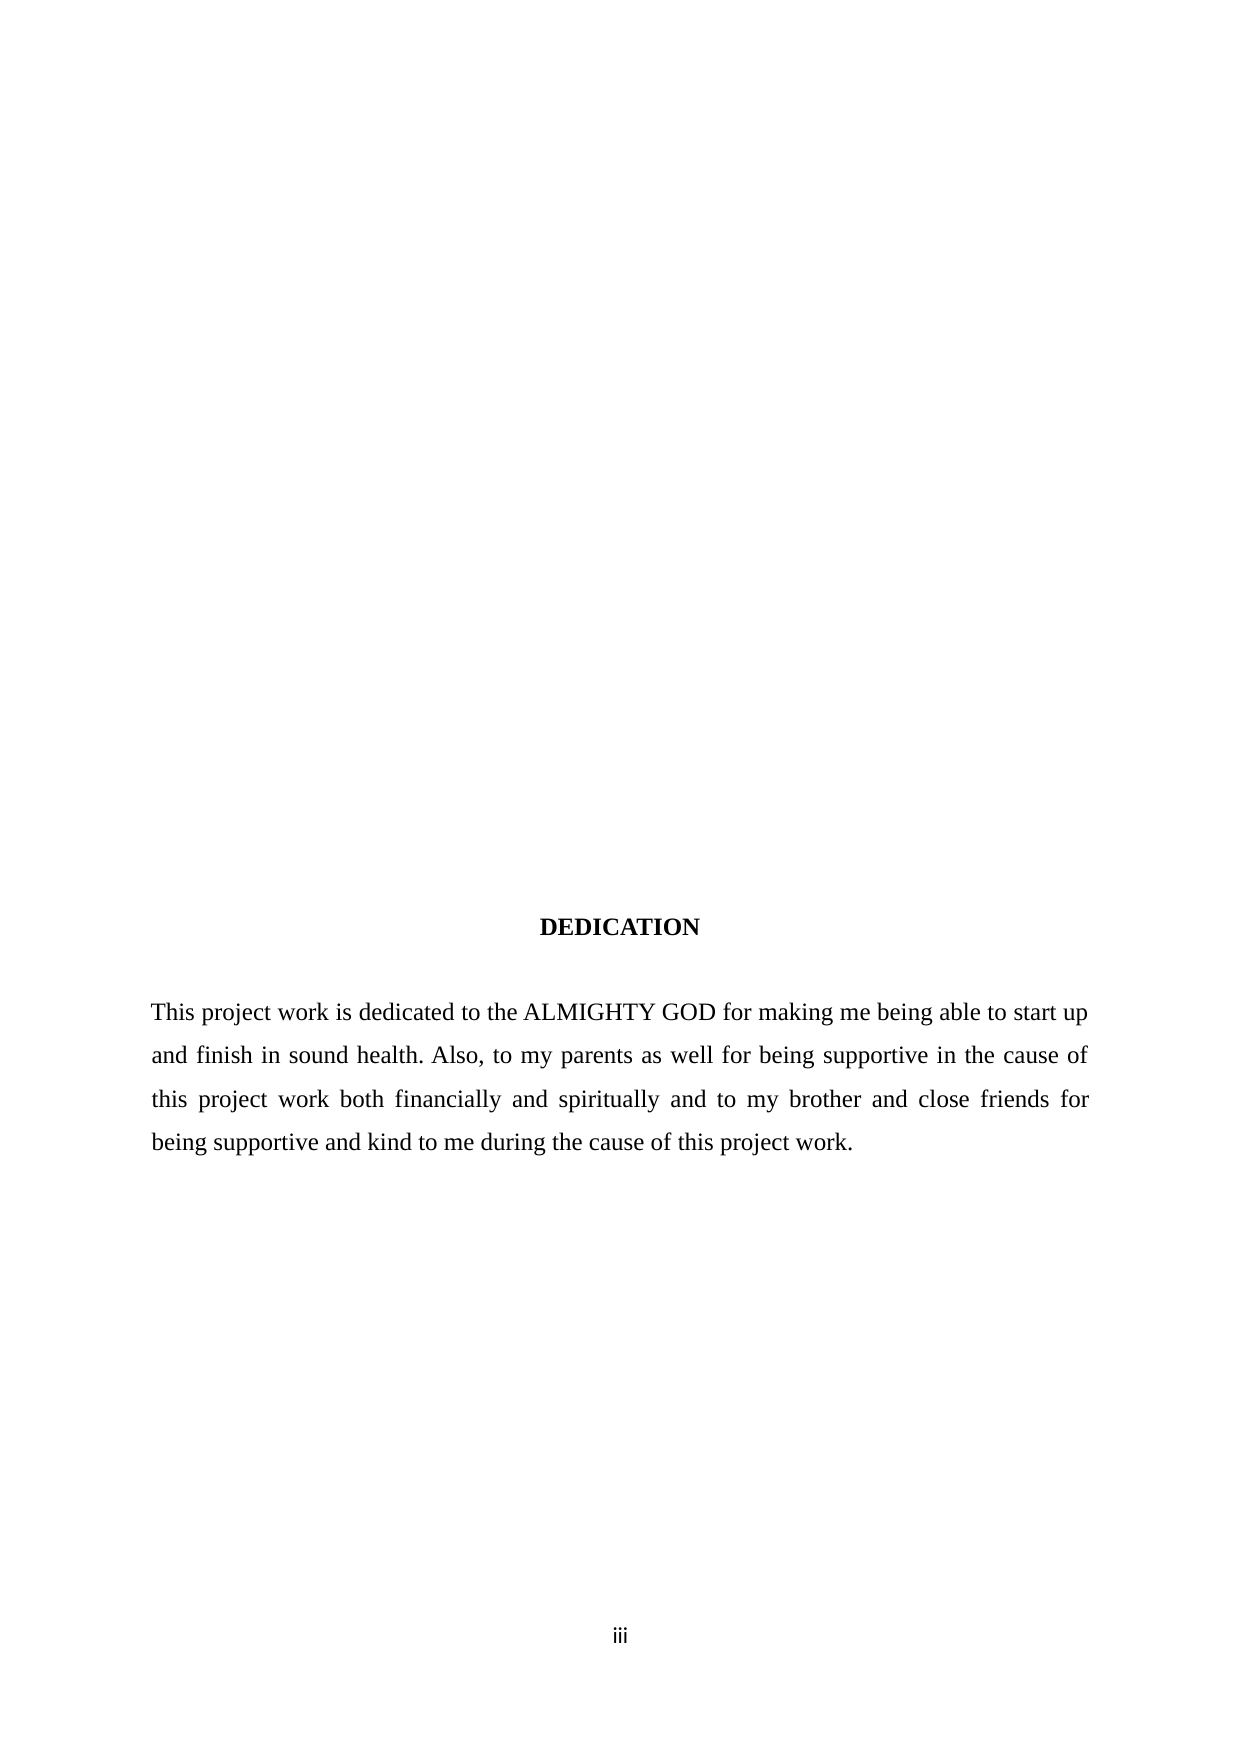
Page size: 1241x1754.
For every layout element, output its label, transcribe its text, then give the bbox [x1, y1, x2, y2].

text This project work is dedicated to the ALMIGHTY GOD for making me being able to start up and finish in sound health. Also, to my parents as well for being supportive in the cause of this project work both financially and spiritually and to my brother and close friends for being supportive and kind to me during the cause of this project work. [150, 997, 1090, 1156]
subtitle DEDICATION [226, 912, 1013, 941]
